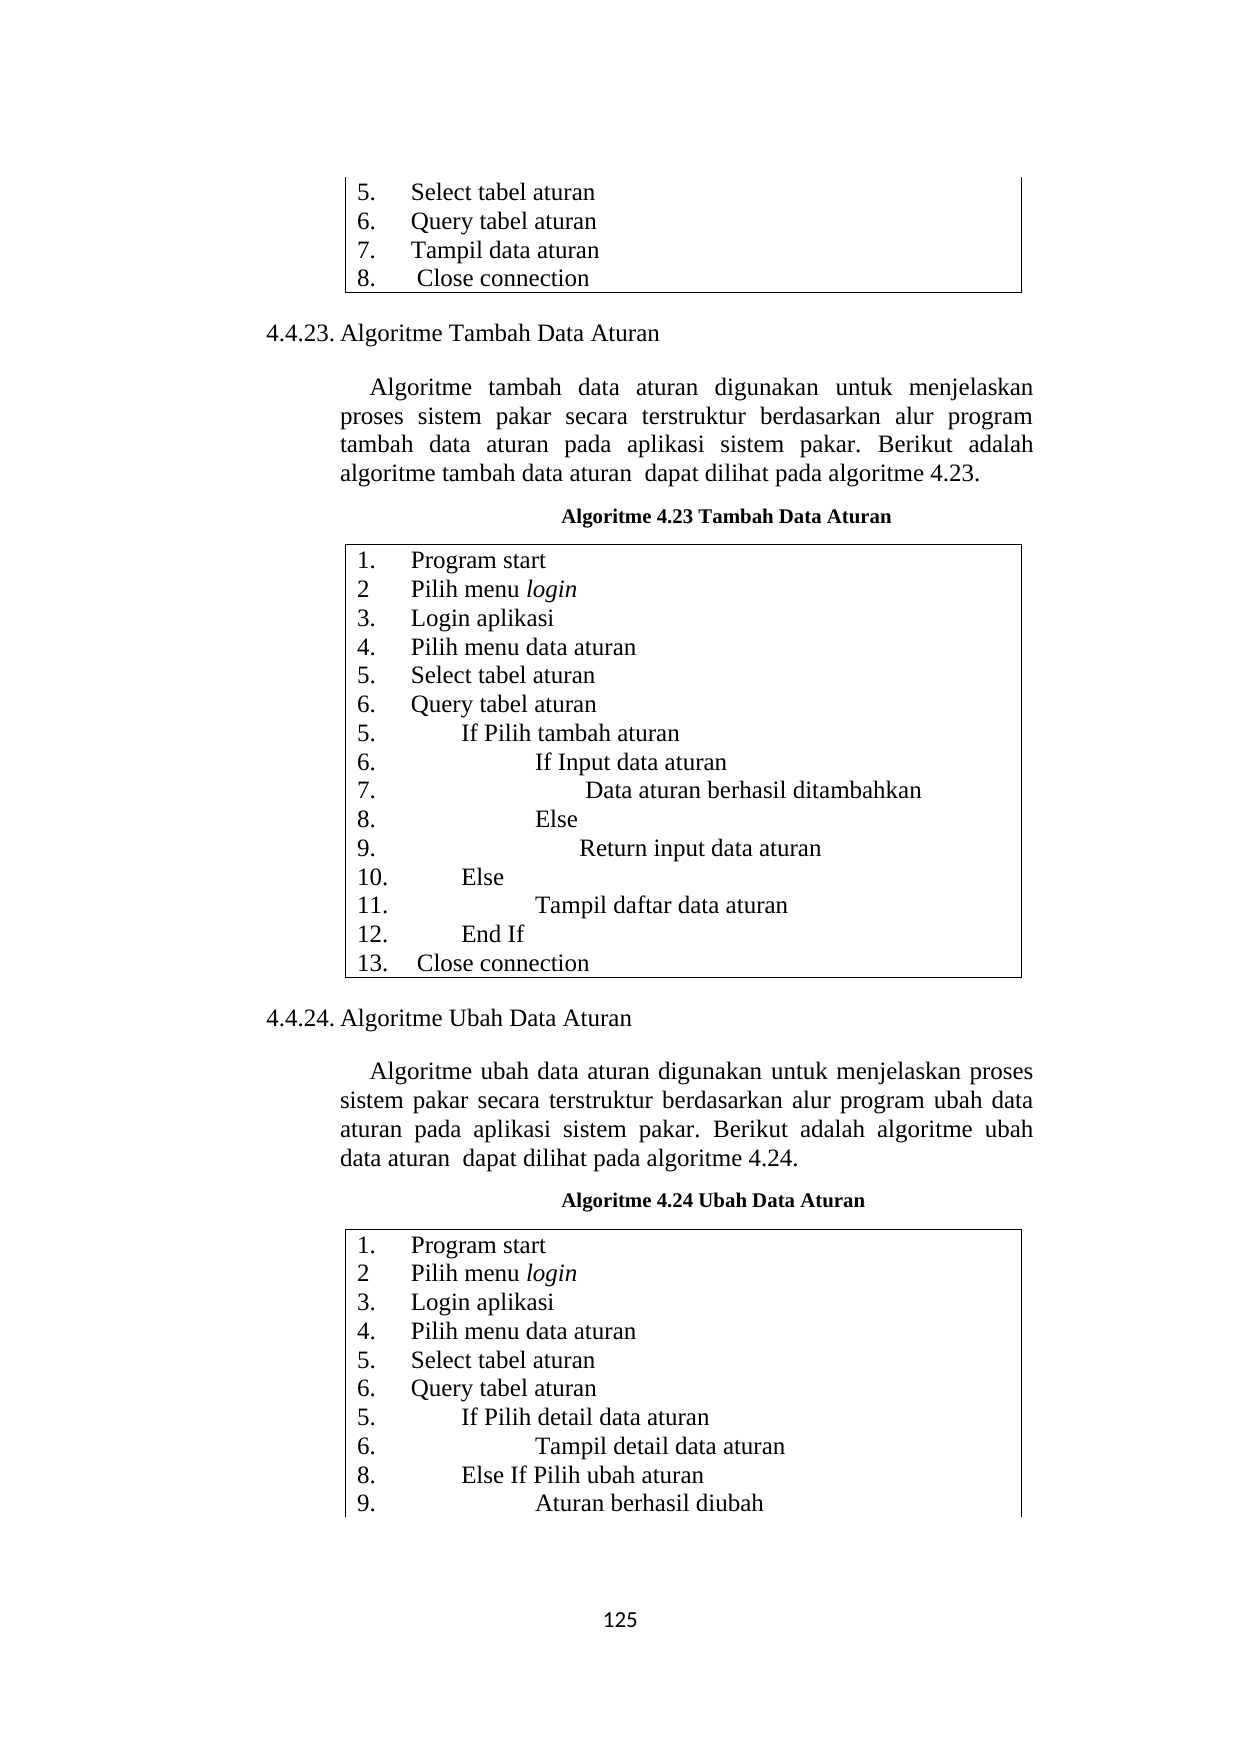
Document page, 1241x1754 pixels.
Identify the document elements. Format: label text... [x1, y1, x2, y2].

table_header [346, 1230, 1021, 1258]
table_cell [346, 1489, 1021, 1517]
text Algoritme 4.23 Tambah Data Aturan [282, 503, 901, 528]
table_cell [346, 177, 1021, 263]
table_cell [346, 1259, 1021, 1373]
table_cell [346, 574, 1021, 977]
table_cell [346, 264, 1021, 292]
text Algoritme Tambah Data Aturan [266, 318, 1033, 347]
text Algoritme Ubah Data Aturan [266, 1003, 1033, 1031]
text Algoritme ubah data aturan digunakan untuk menjelaskan proses sistem pakar secara terstruktur berdasarkan alur program ubah data aturan pada aplikasi sistem pakar. Berikut adalah algoritme ubah data aturan dapat dilihat pada algoritme 4.24. [340, 1056, 1033, 1171]
text Algoritme tambah data aturan digunakan untuk menjelaskan proses sistem pakar secara terstruktur berdasarkan alur program tambah data aturan pada aplikasi sistem pakar. Berikut adalah algoritme tambah data aturan dapat dilihat pada algoritme 4.23. [340, 372, 1033, 487]
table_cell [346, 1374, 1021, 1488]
text Algoritme 4.24 Ubah Data Aturan [282, 1188, 886, 1212]
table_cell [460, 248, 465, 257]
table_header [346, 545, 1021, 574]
